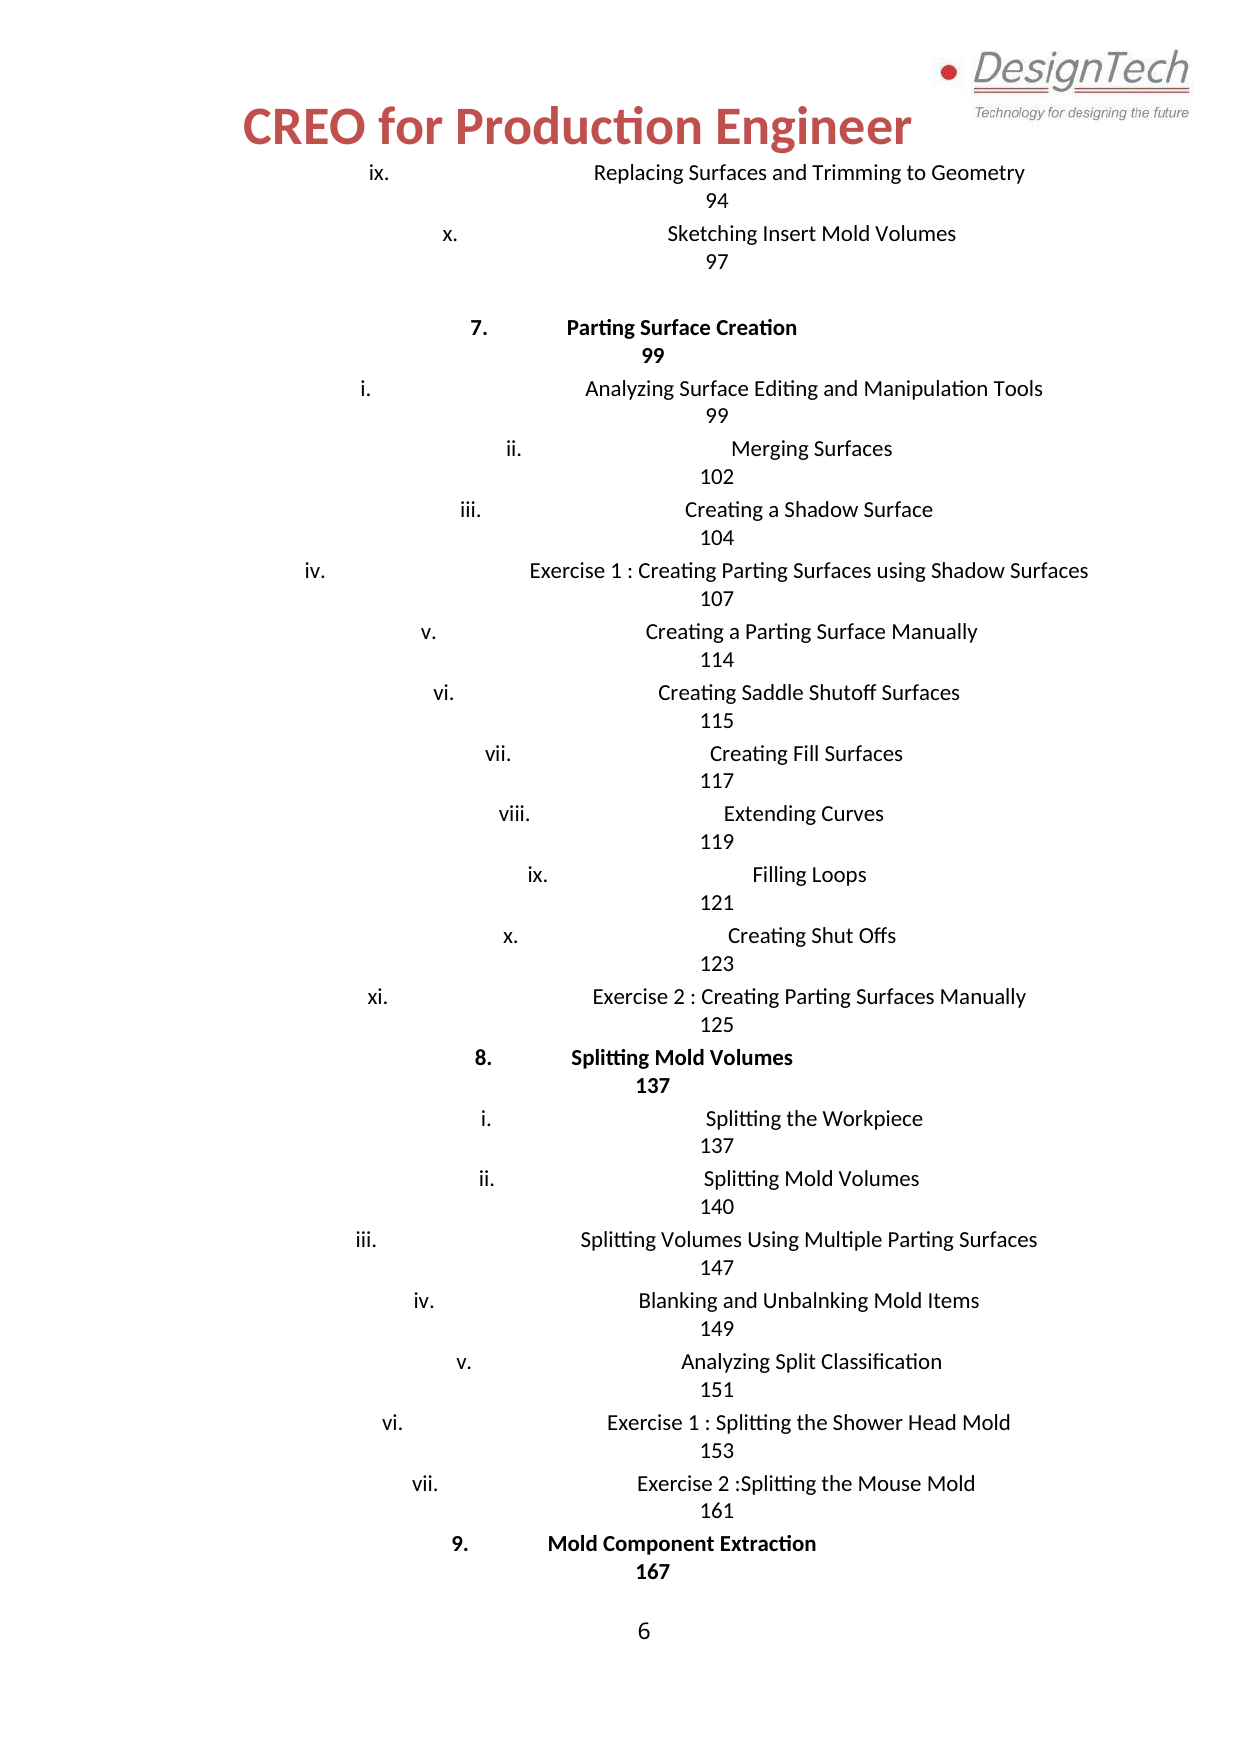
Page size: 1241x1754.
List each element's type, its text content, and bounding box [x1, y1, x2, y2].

list Exercise 2 :Splitting the Mouse Mold 161 [300, 1469, 1115, 1525]
list Replacing Surfaces and Trimming to Geometry 94 [300, 158, 1115, 214]
list Exercise 1 : Splitting the Shower Head Mold 153 [300, 1408, 1115, 1464]
list Exercise 1 : Creating Parting Surfaces using Shadow Surfaces 107 [300, 556, 1115, 612]
list Merging Surfaces 102 [300, 434, 1115, 491]
list Filling Loops 121 [300, 860, 1115, 916]
list Splitting Volumes Using Multiple Parting Surfaces 147 [300, 1225, 1115, 1281]
list Extending Curves 119 [300, 799, 1115, 856]
list Creating a Parting Surface Manually 114 [300, 617, 1115, 673]
list Blanking and Unbalnking Mold Items 149 [300, 1286, 1115, 1342]
list Sketching Insert Mold Volumes 97 [300, 219, 1115, 275]
list Analyzing Split Classification 151 [300, 1347, 1115, 1403]
list Splitting the Workpiece 137 [300, 1104, 1115, 1160]
list Creating a Shadow Surface 104 [300, 495, 1115, 551]
list Exercise 2 : Creating Parting Surfaces Manually 125 [300, 982, 1115, 1038]
list Creating Fill Surfaces 117 [300, 739, 1115, 795]
list Splitting Mold Volumes 137 [153, 1043, 1115, 1099]
list Creating Shut Offs 123 [300, 921, 1115, 977]
list Splitting Mold Volumes 140 [300, 1164, 1115, 1221]
list Mold Component Extraction 167 [153, 1529, 1115, 1586]
list Analyzing Surface Editing and Manipulation Tools 99 [300, 374, 1115, 430]
picture [932, 42, 1195, 127]
list Parting Surface Creation 99 [153, 313, 1115, 369]
list Creating Saddle Shutoff Surfaces 115 [300, 678, 1115, 734]
